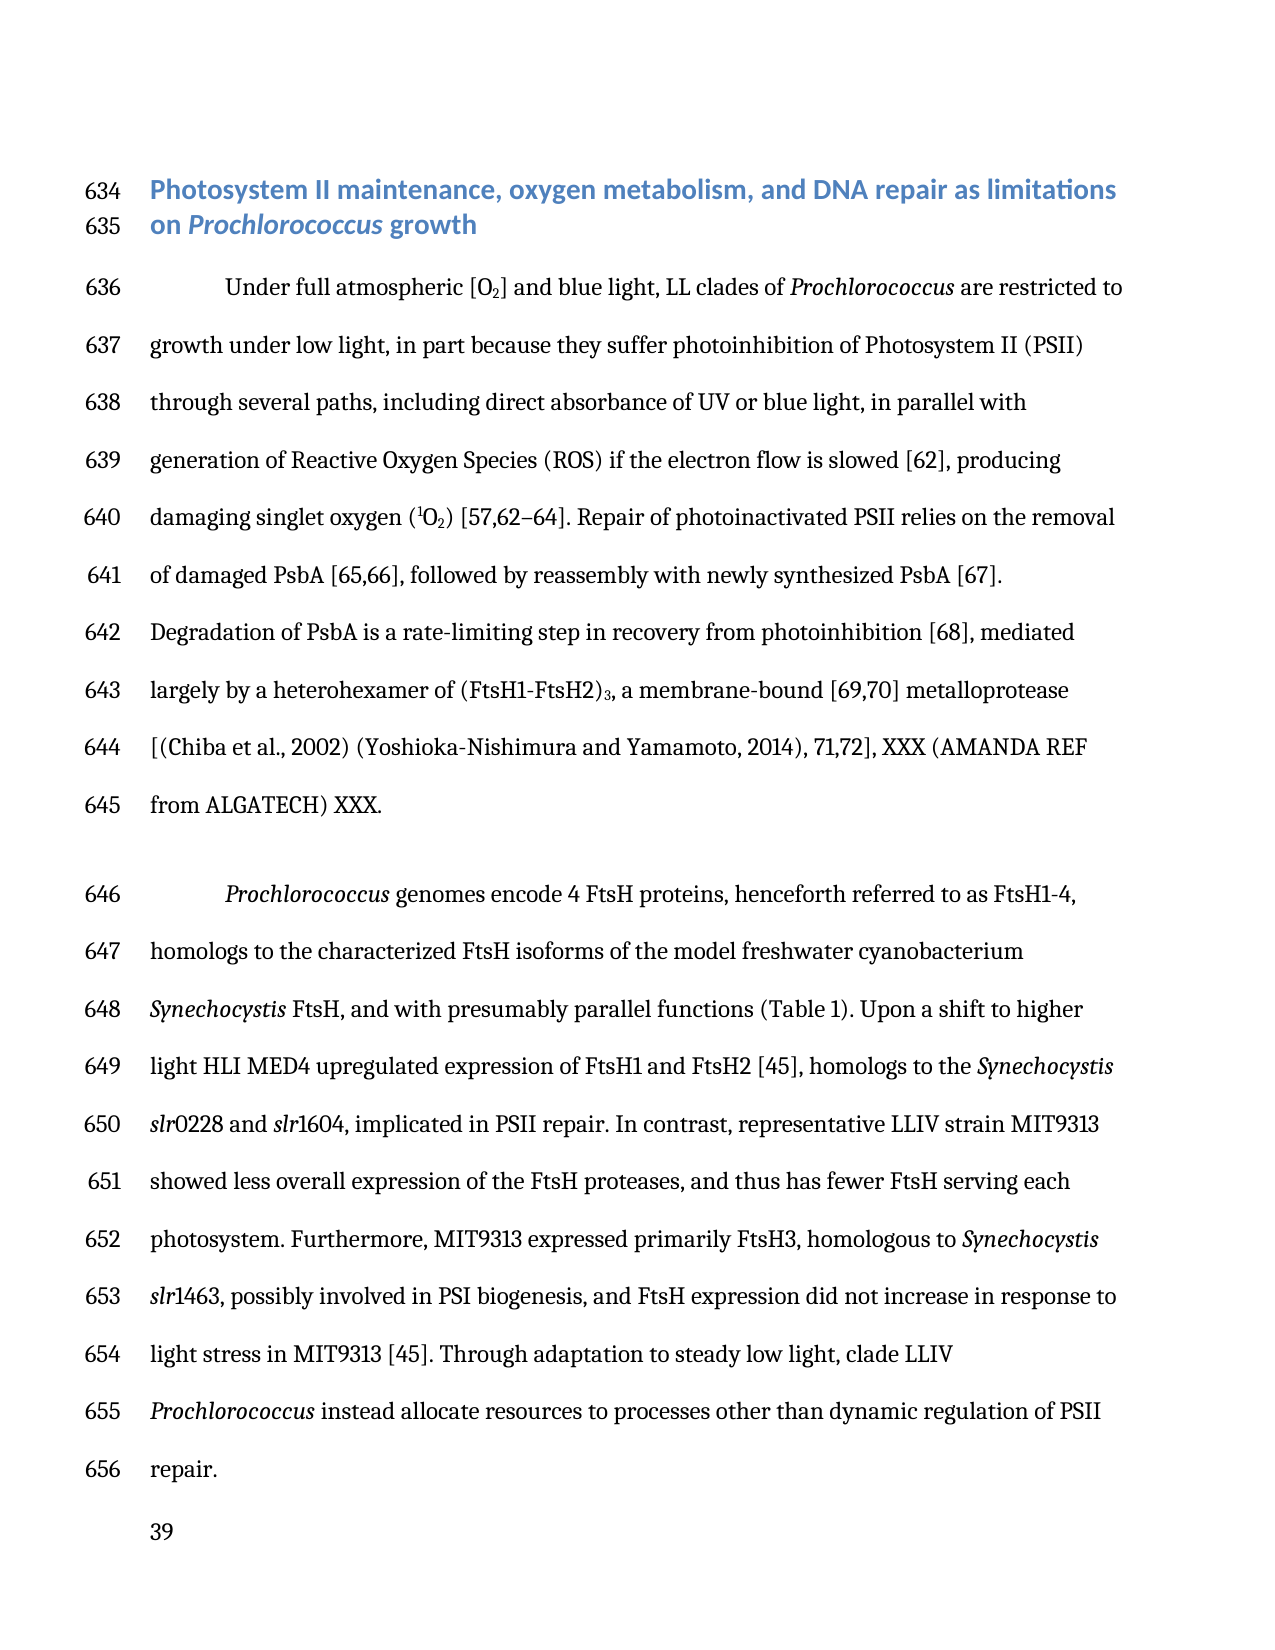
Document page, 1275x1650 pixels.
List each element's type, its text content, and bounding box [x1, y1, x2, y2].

text Prochlorococcus genomes encode 4 FtsH proteins, henceforth referred to as FtsH1-4, homologs to the characterized FtsH isoforms of the model freshwater cyanobacterium Synechocystis FtsH, and with presumably parallel functions (Table 1). Upon a shift to higher light HLI MED4 upregulated expression of FtsH1 and FtsH2 [45], homologs to the Synechocystis slr0228 and slr1604, implicated in PSII repair. In contrast, representative LLIV strain MIT9313 showed less overall expression of the FtsH proteases, and thus has fewer FtsH serving each photosystem. Furthermore, MIT9313 expressed primarily FtsH3, homologous to Synechocystis slr1463, possibly involved in PSI biogenesis, and FtsH expression did not increase in response to light stress in MIT9313 [45]. Through adaptation to steady low light, clade LLIV Prochlorococcus instead allocate resources to processes other than dynamic regulation of PSII repair. [150, 879, 1125, 1483]
text Under full atmospheric [O2] and blue light, LL clades of Prochlorococcus are restricted to growth under low light, in part because they suffer photoinhibition of Photosystem II (PSII) through several paths, including direct absorbance of UV or blue light, in parallel with generation of Reactive Oxygen Species (ROS) if the electron flow is slowed [62], producing damaging singlet oxygen (1O2) [57,62–64]. Repair of photoinactivated PSII relies on the removal of damaged PsbA [65,66], followed by reassembly with newly synthesized PsbA [67]. Degradation of PsbA is a rate-limiting step in recovery from photoinhibition [68], mediated largely by a heterohexamer of (FtsH1-FtsH2)3, a membrane-bound [69,70] metalloprotease [(Chiba et al., 2002) (Yoshioka-Nishimura and Yamamoto, 2014), 71,72], XXX (AMANDA REF from ALGATECH) XXX. [150, 273, 1125, 819]
subtitle Photosystem II maintenance, oxygen metabolism, and DNA repair as limitations on Prochlorococcus growth [150, 171, 1125, 242]
